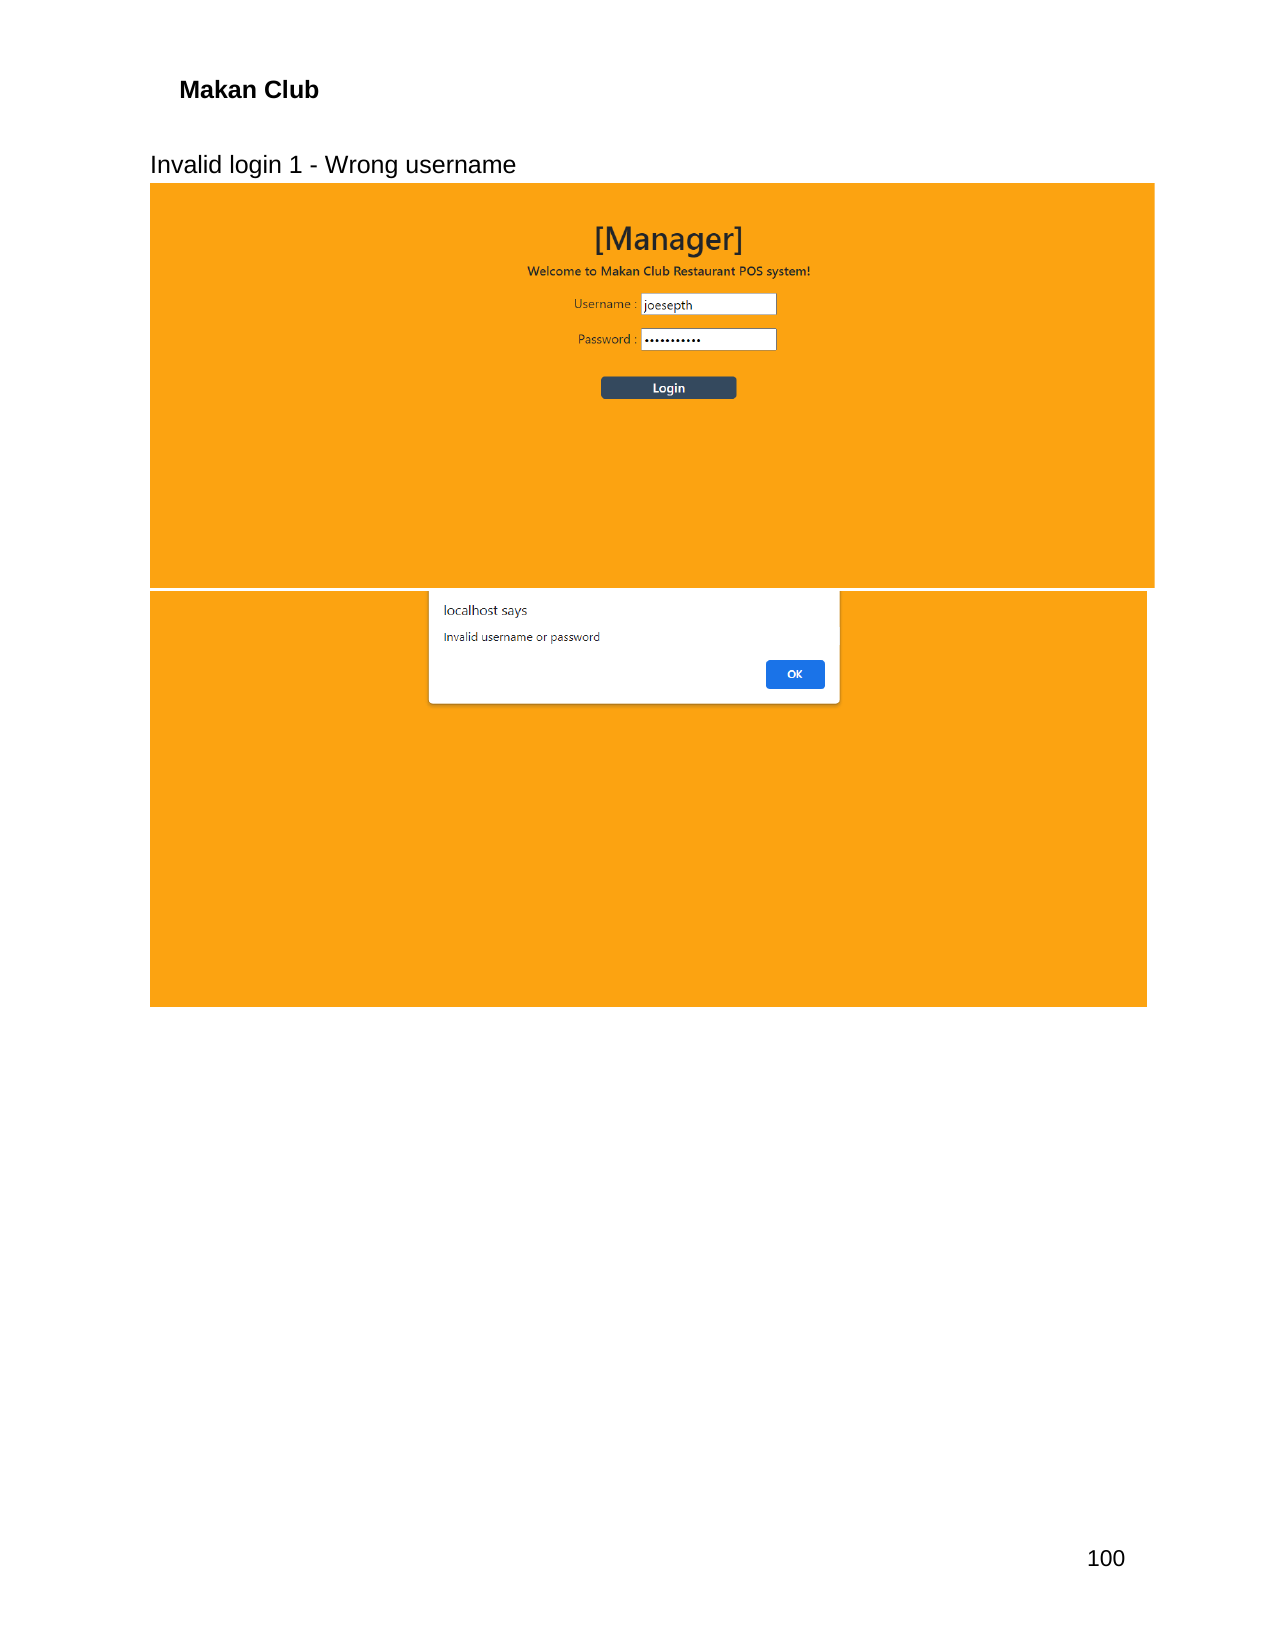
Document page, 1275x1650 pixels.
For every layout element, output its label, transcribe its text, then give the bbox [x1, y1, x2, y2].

text Invalid login 1 - Wrong username [150, 150, 1125, 179]
picture [150, 183, 1155, 588]
picture [150, 591, 1147, 1007]
